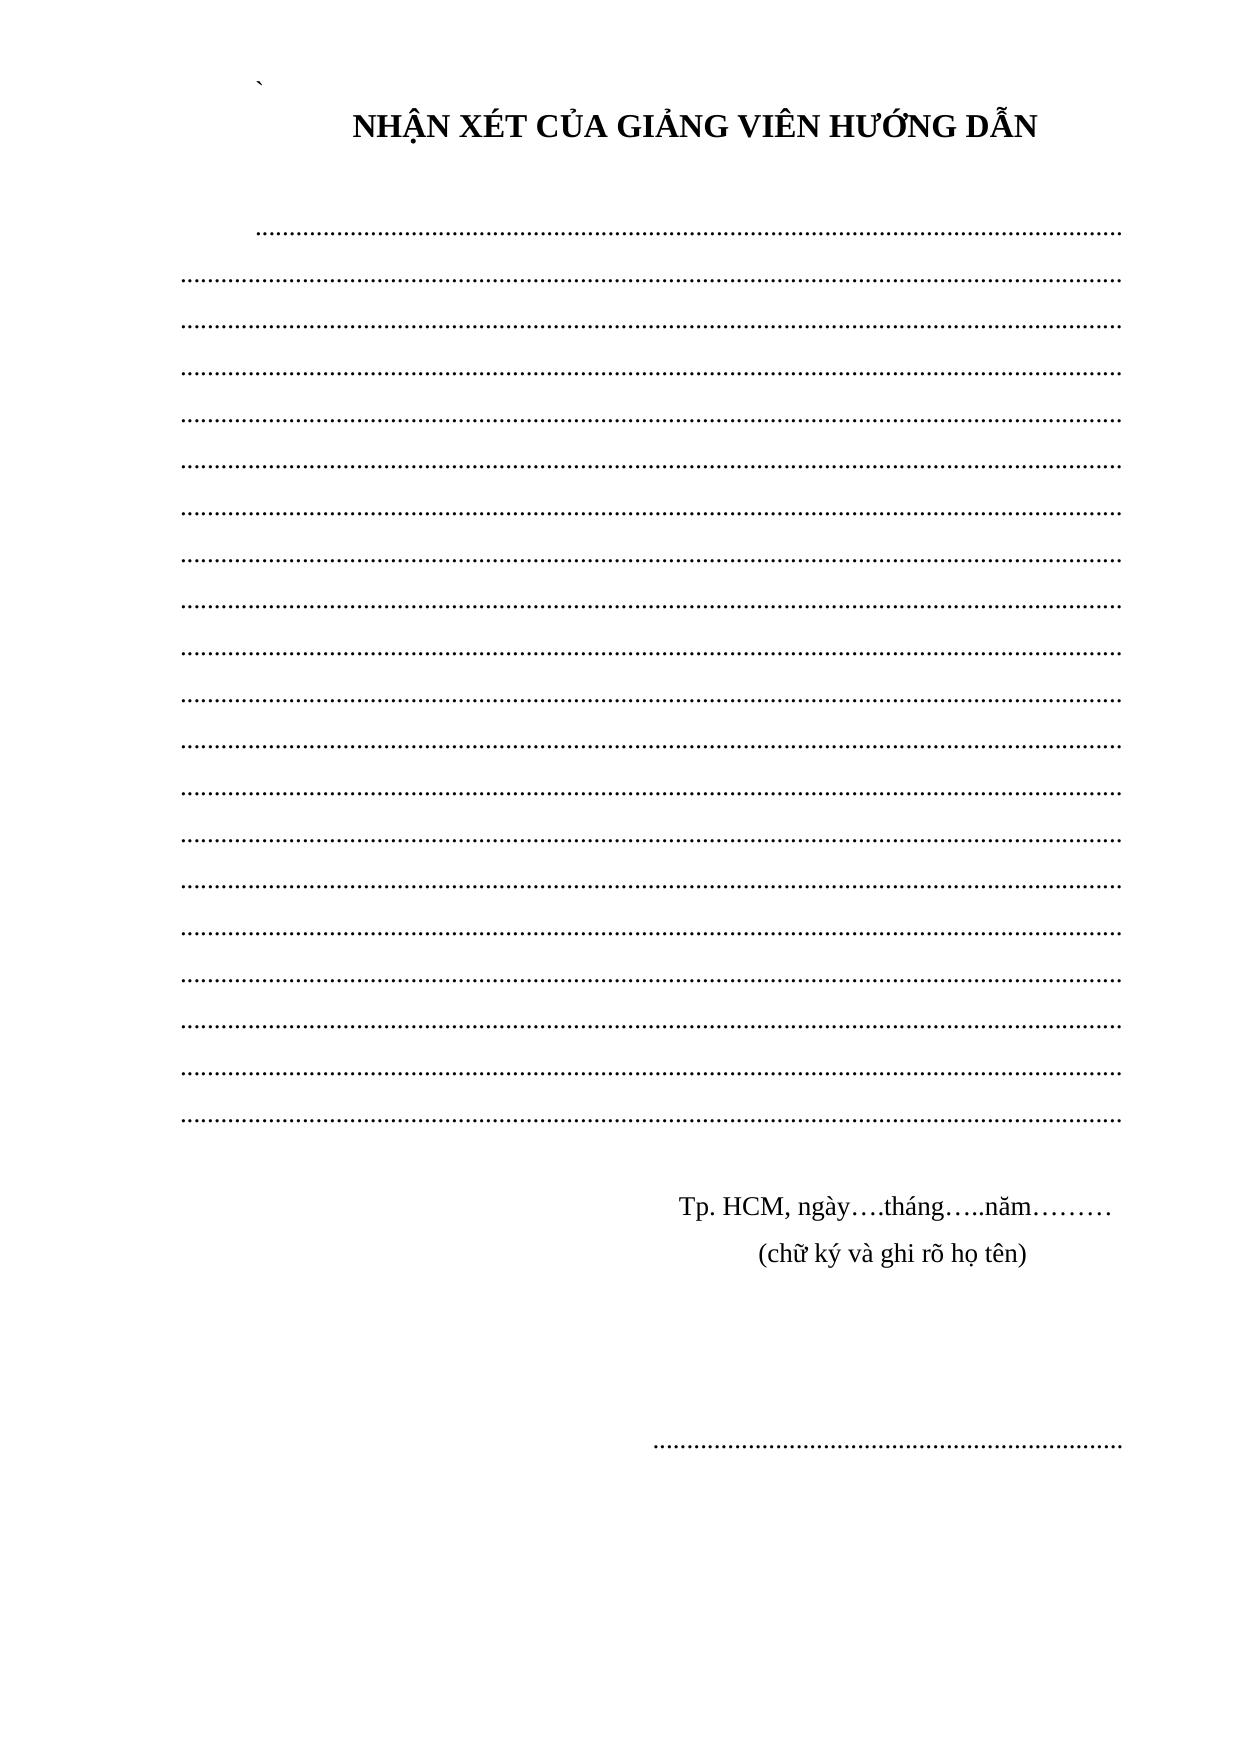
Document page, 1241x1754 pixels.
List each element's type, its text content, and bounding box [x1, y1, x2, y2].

text Tp. HCM, ngày….tháng…..năm……… (chữ ký và ghi rõ họ tên) [630, 1190, 1135, 1315]
text NHẬN XÉT CỦA GIẢNG VIÊN HƯỚNG DẪN [180, 106, 1135, 144]
